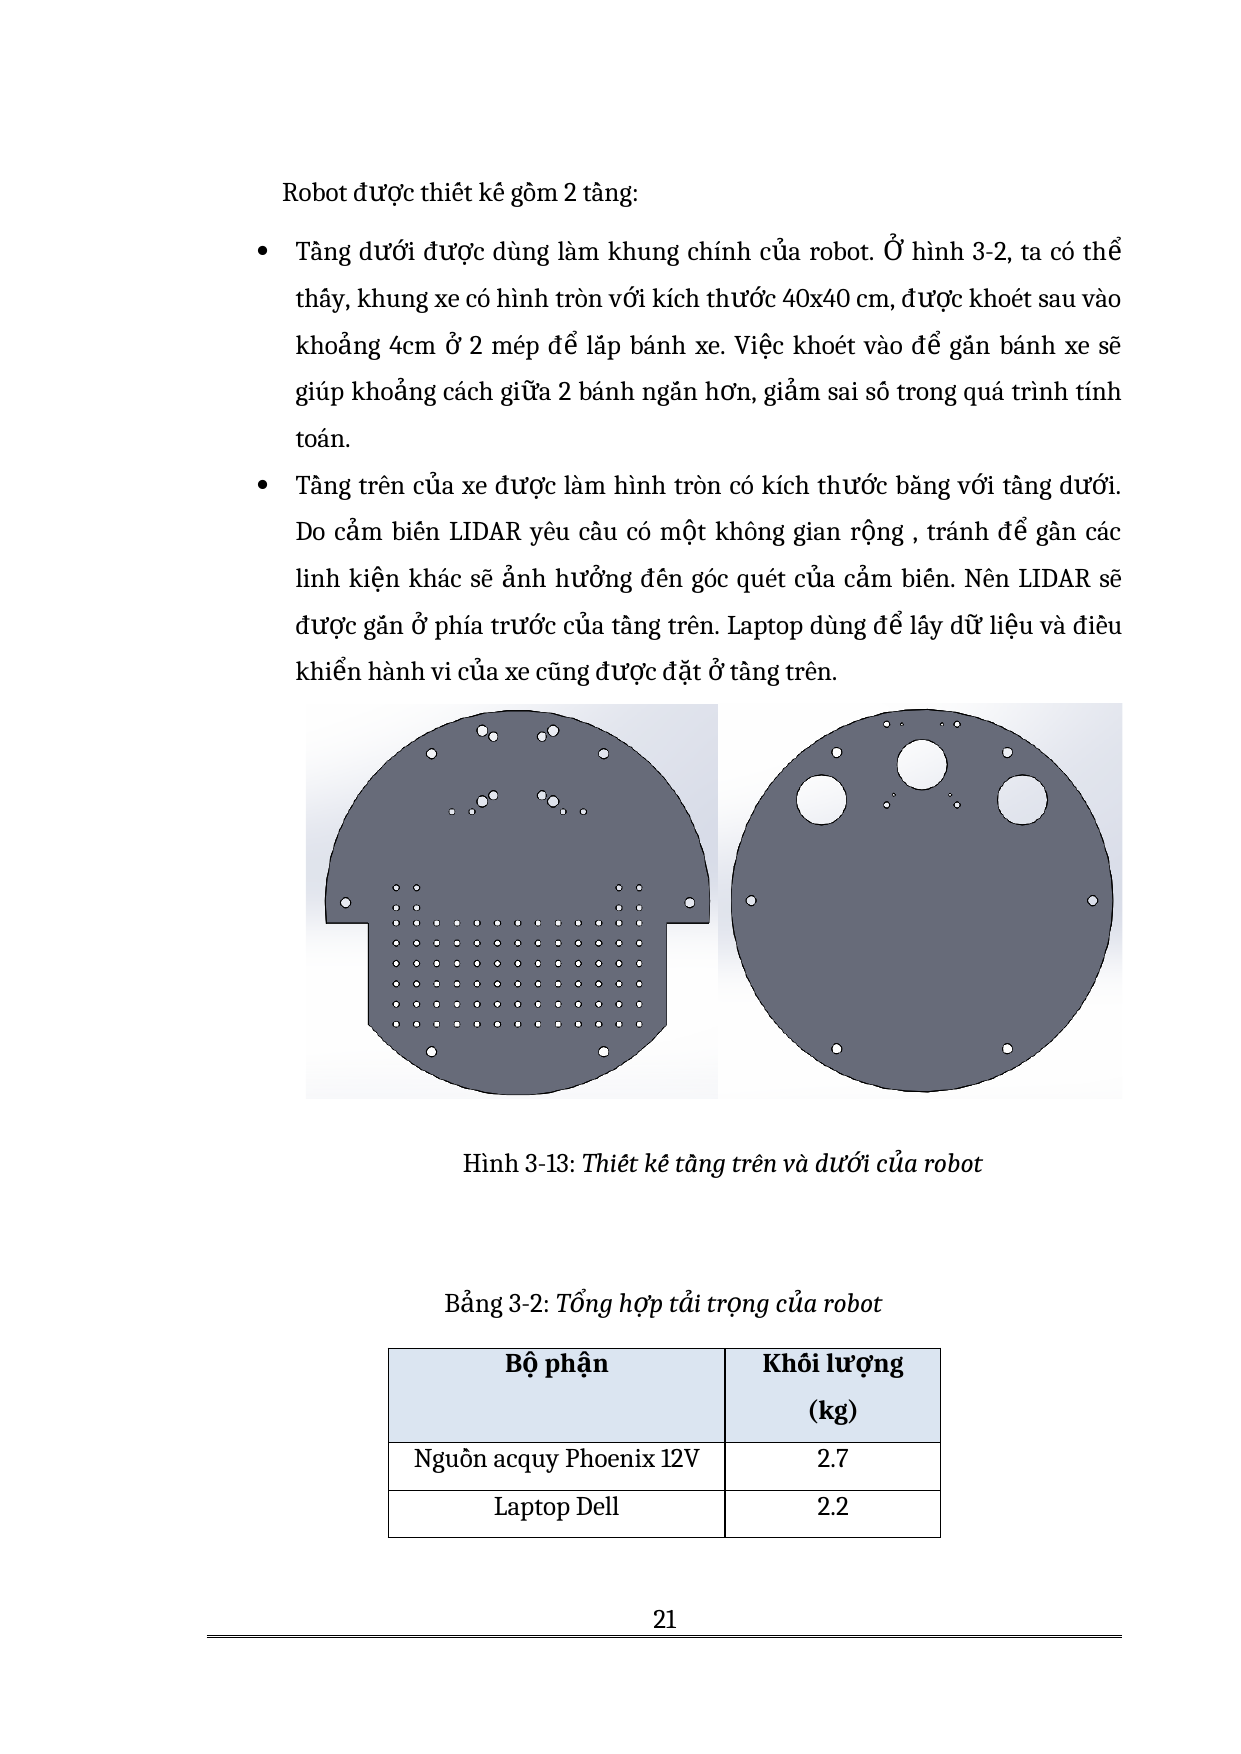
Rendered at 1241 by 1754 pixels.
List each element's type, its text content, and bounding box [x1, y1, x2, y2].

table_cell 2.7 [726, 1443, 940, 1489]
table_cell Nguồn acquy Phoenix 12V [389, 1443, 724, 1489]
table_cell Laptop Dell [389, 1491, 724, 1537]
table_header Bộ phận [389, 1349, 724, 1442]
list Tầng trên của xe được làm hình tròn có kích thước bằng với tầng dưới. Do cảm biến LIDAR yêu cầu có một không gian rộng , tránh để gần các linh kiện khác sẽ ảnh hưởng đến góc quét của cảm biến. Nên LIDAR sẽ được gắn ở phía trước của tầng trên. Laptop dùng để lấy dữ liệu và điều khiển hành vi của xe cũng được đặt ở tầng trên. [258, 470, 1122, 687]
text Robot được thiết kế gồm 2 tầng: [207, 177, 1122, 208]
picture [305, 703, 1123, 1099]
list Tầng dưới được dùng làm khung chính của robot. Ở hình 3-2, ta có thể thấy, khung xe có hình tròn với kích thước 40x40 cm, được khoét sau vào khoảng 4cm ở 2 mép để lắp bánh xe. Việc khoét vào để gắn bánh xe sẽ giúp khoảng cách giữa 2 bánh ngắn hơn, giảm sai số trong quá trình tính toán. [258, 236, 1122, 454]
table_header Khối lượng (kg) [726, 1349, 940, 1442]
table_cell 2.2 [726, 1491, 940, 1537]
